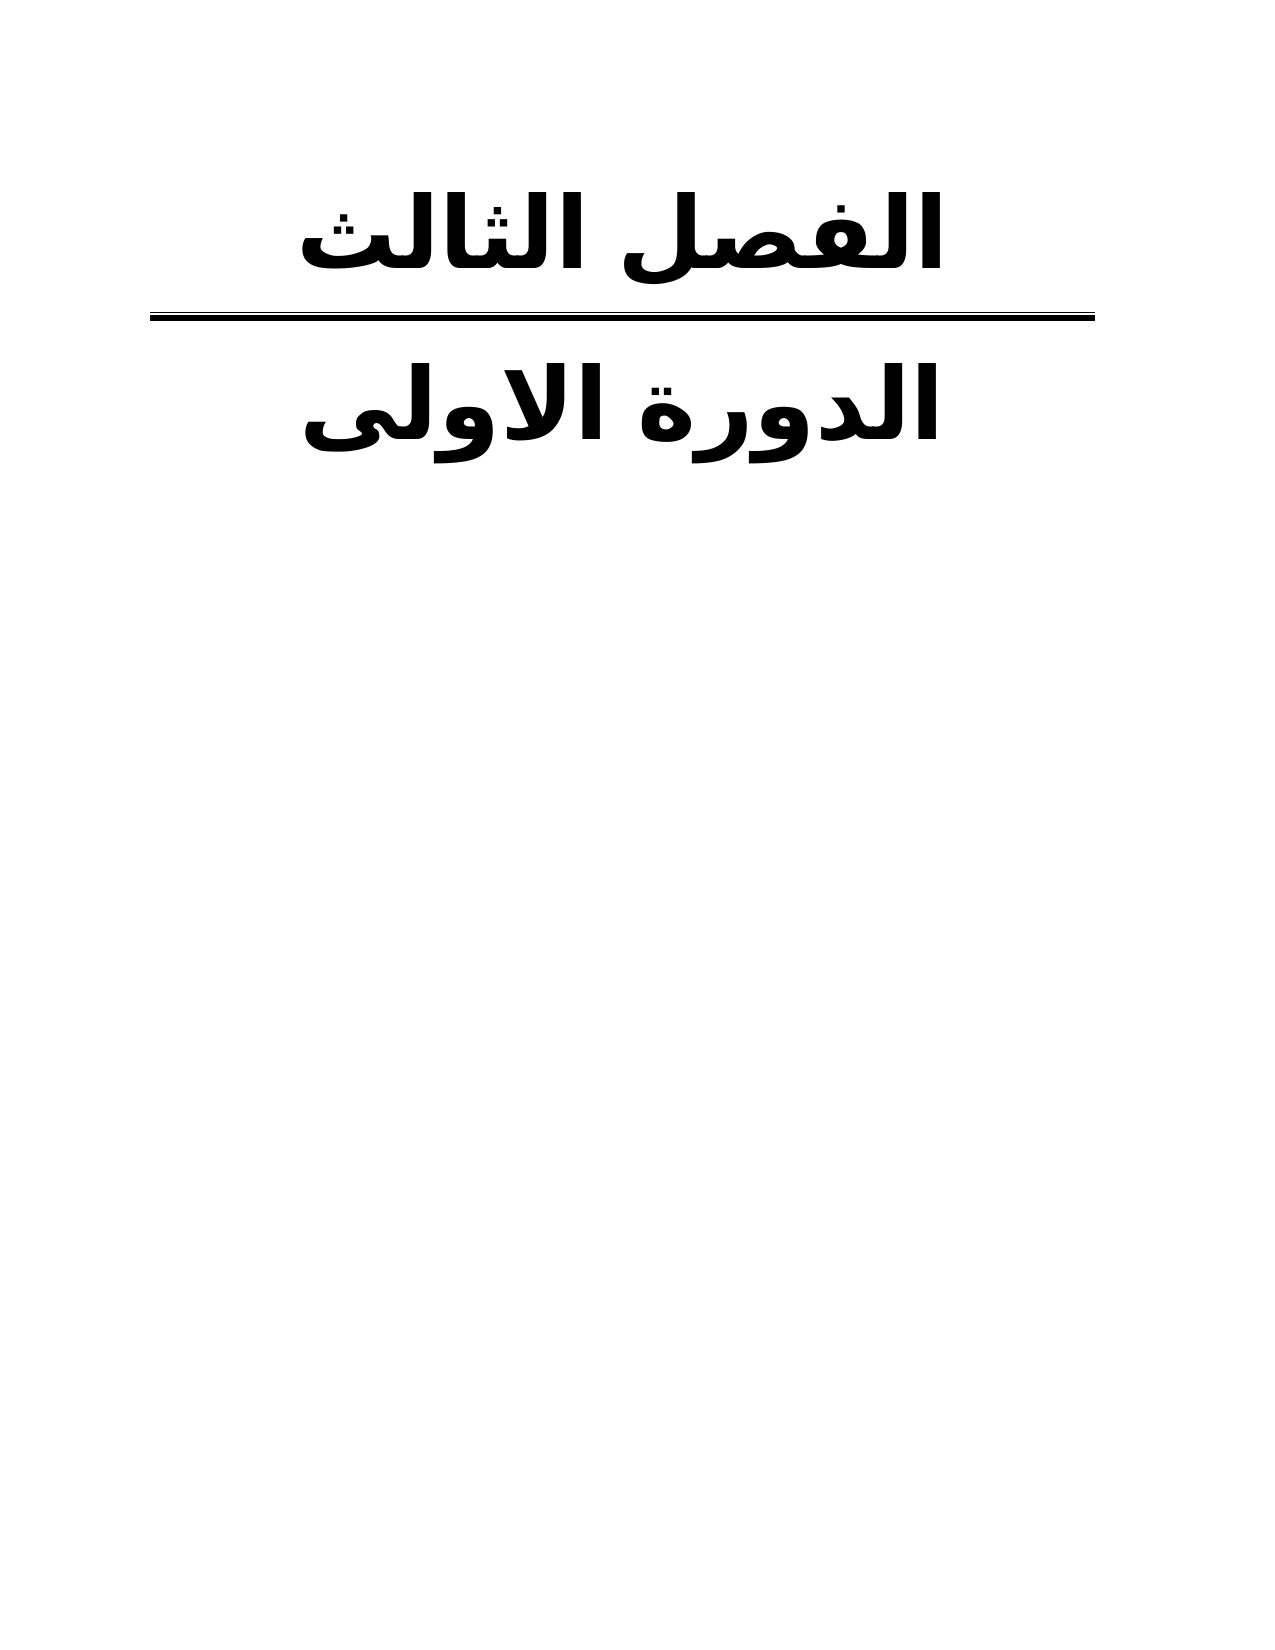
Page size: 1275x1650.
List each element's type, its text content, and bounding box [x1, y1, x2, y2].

table_header الفصل الثالث [150, 150, 1095, 312]
table_cell الدورة الاولى [150, 321, 1095, 482]
